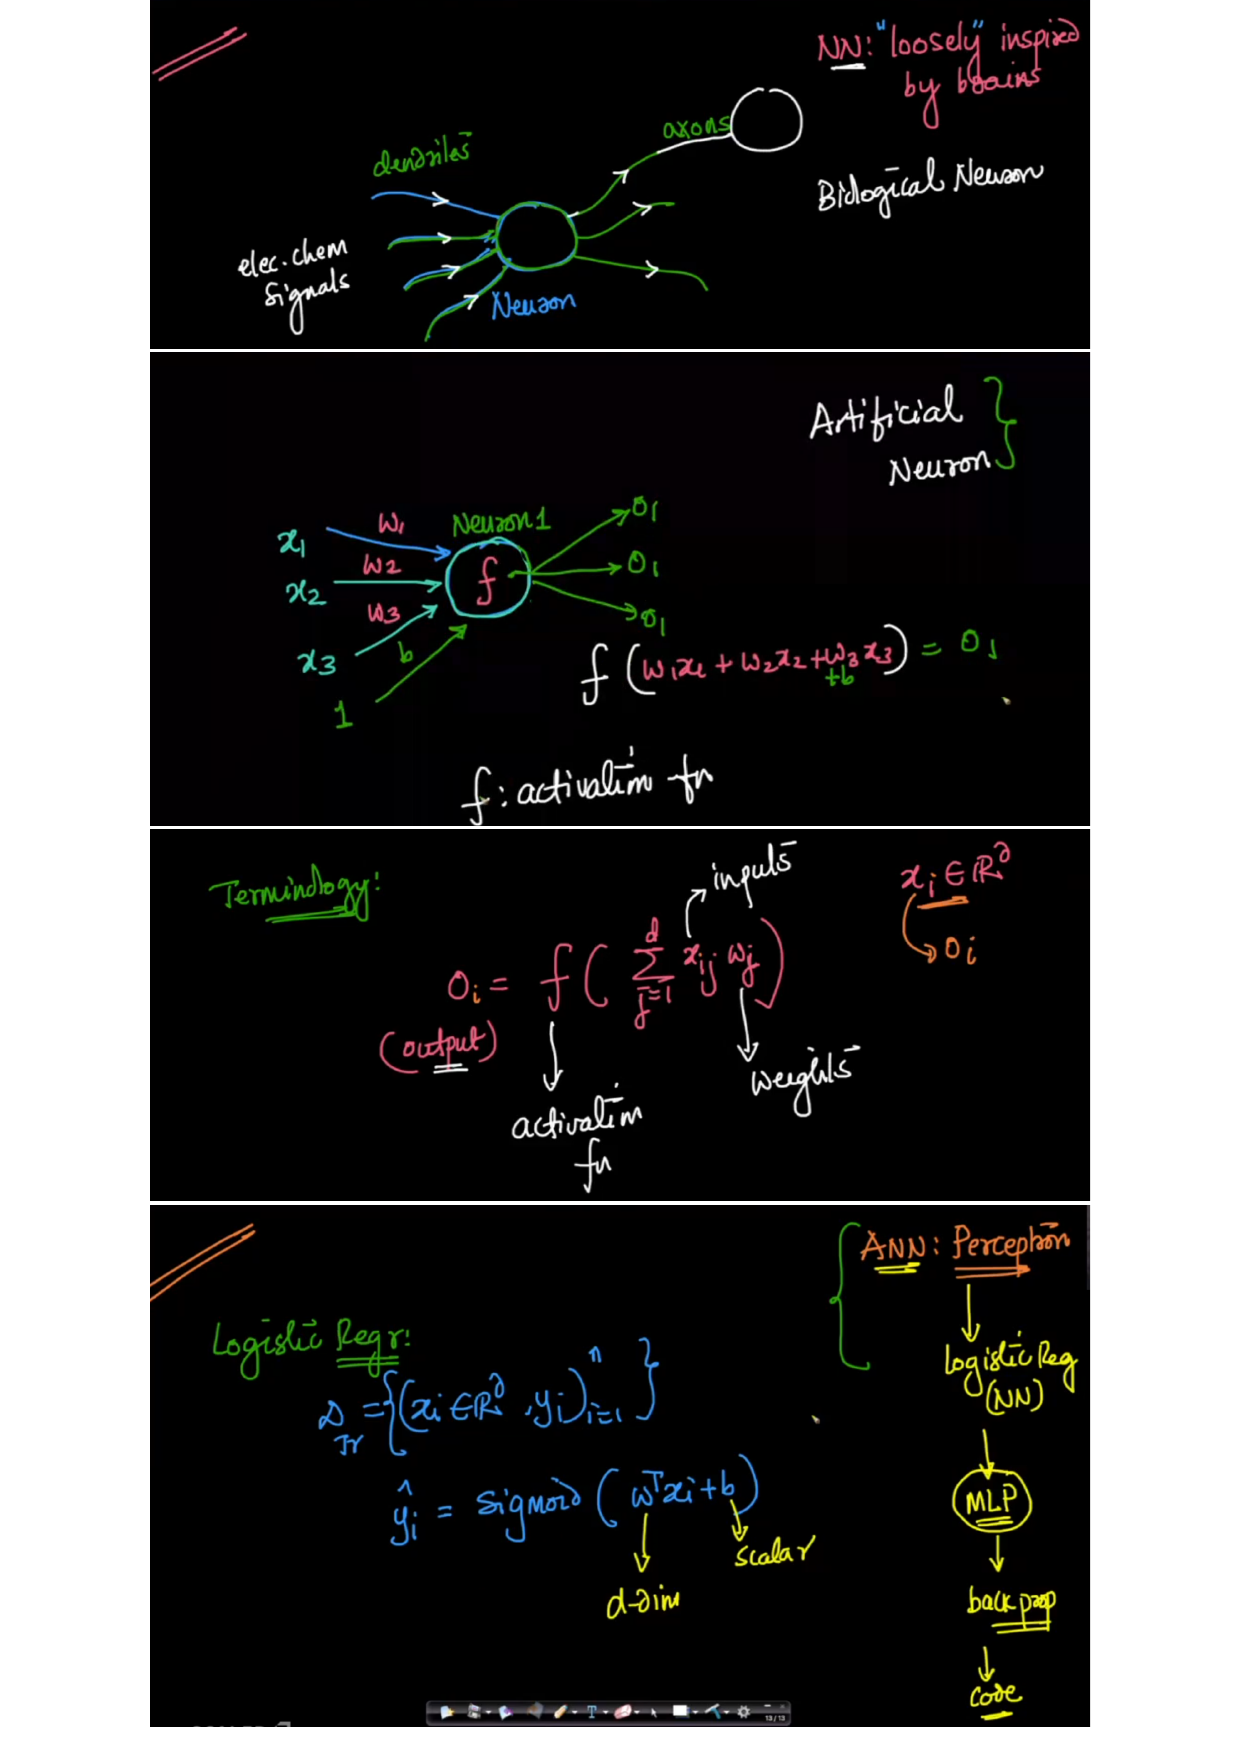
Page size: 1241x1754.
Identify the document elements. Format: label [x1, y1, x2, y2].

picture [150, 0, 1091, 349]
picture [150, 1205, 1091, 1727]
picture [150, 352, 1091, 826]
picture [150, 829, 1091, 1201]
